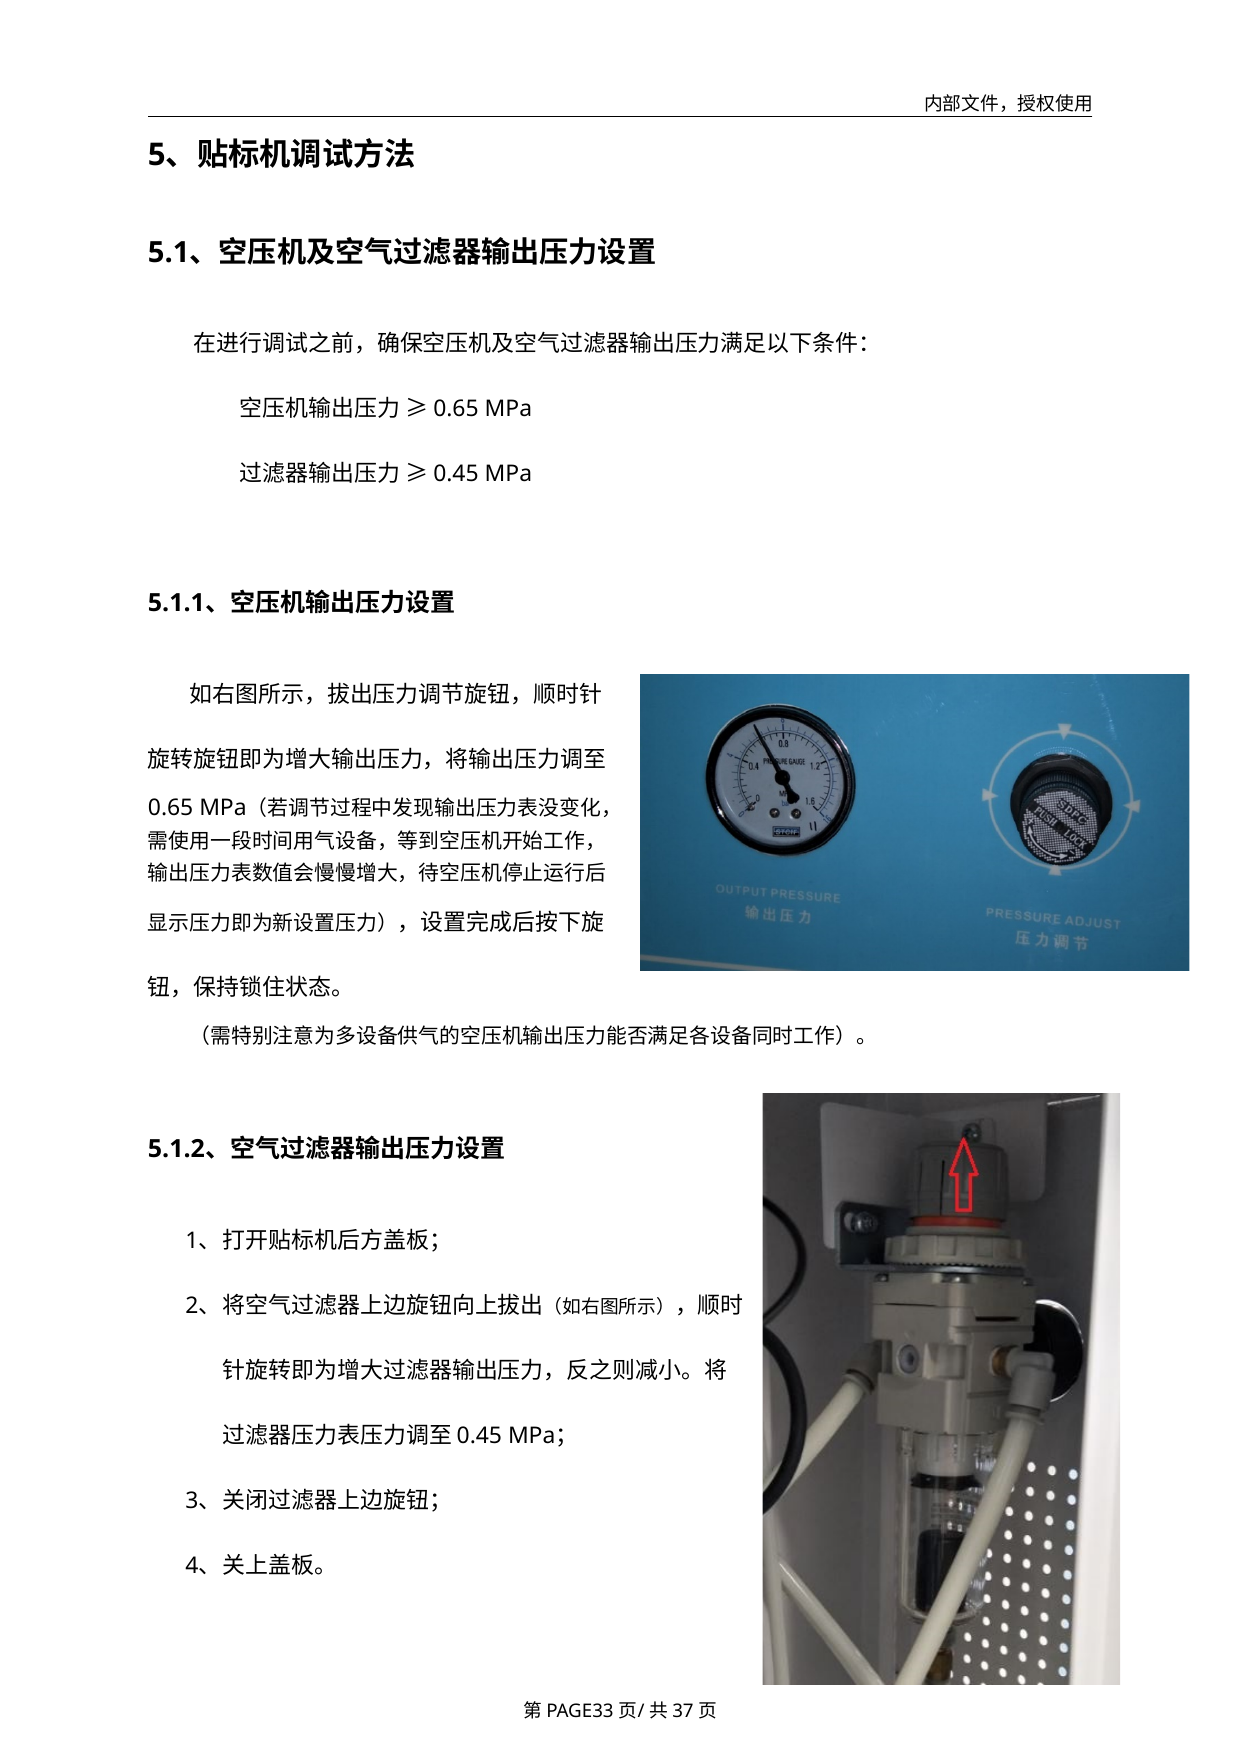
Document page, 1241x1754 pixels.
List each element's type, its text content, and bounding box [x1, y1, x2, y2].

subtitle 5.1.1、空压机输出压力设置 [148, 568, 1092, 633]
list 关闭过滤器上边旋钮； [185, 1466, 762, 1531]
subtitle 5.1.2、空气过滤器输出压力设置 [148, 1114, 762, 1179]
subtitle 5、贴标机调试方法 [148, 119, 1092, 184]
text 过滤器输出压力 ≥ 0.45 MPa [148, 439, 1092, 504]
text （需特别注意为多设备供气的空压机输出压力能否满足各设备同时工作）。 [148, 1018, 1092, 1050]
list 打开贴标机后方盖板； [185, 1206, 762, 1271]
subtitle 5.1、空压机及空气过滤器输出压力设置 [148, 217, 1092, 282]
text 在进行调试之前，确保空压机及空气过滤器输出压力满足以下条件： [148, 309, 1092, 374]
list 将空气过滤器上边旋钮向上拔出（如右图所示），顺时针旋转即为增大过滤器输出压力，反之则减小。将过滤器压力表压力调至0.45 MPa； [185, 1271, 762, 1466]
picture [640, 674, 1190, 971]
picture [762, 1093, 1121, 1685]
text 空压机输出压力 ≥ 0.65 MPa [148, 374, 1092, 439]
list 关上盖板。 [185, 1531, 762, 1596]
